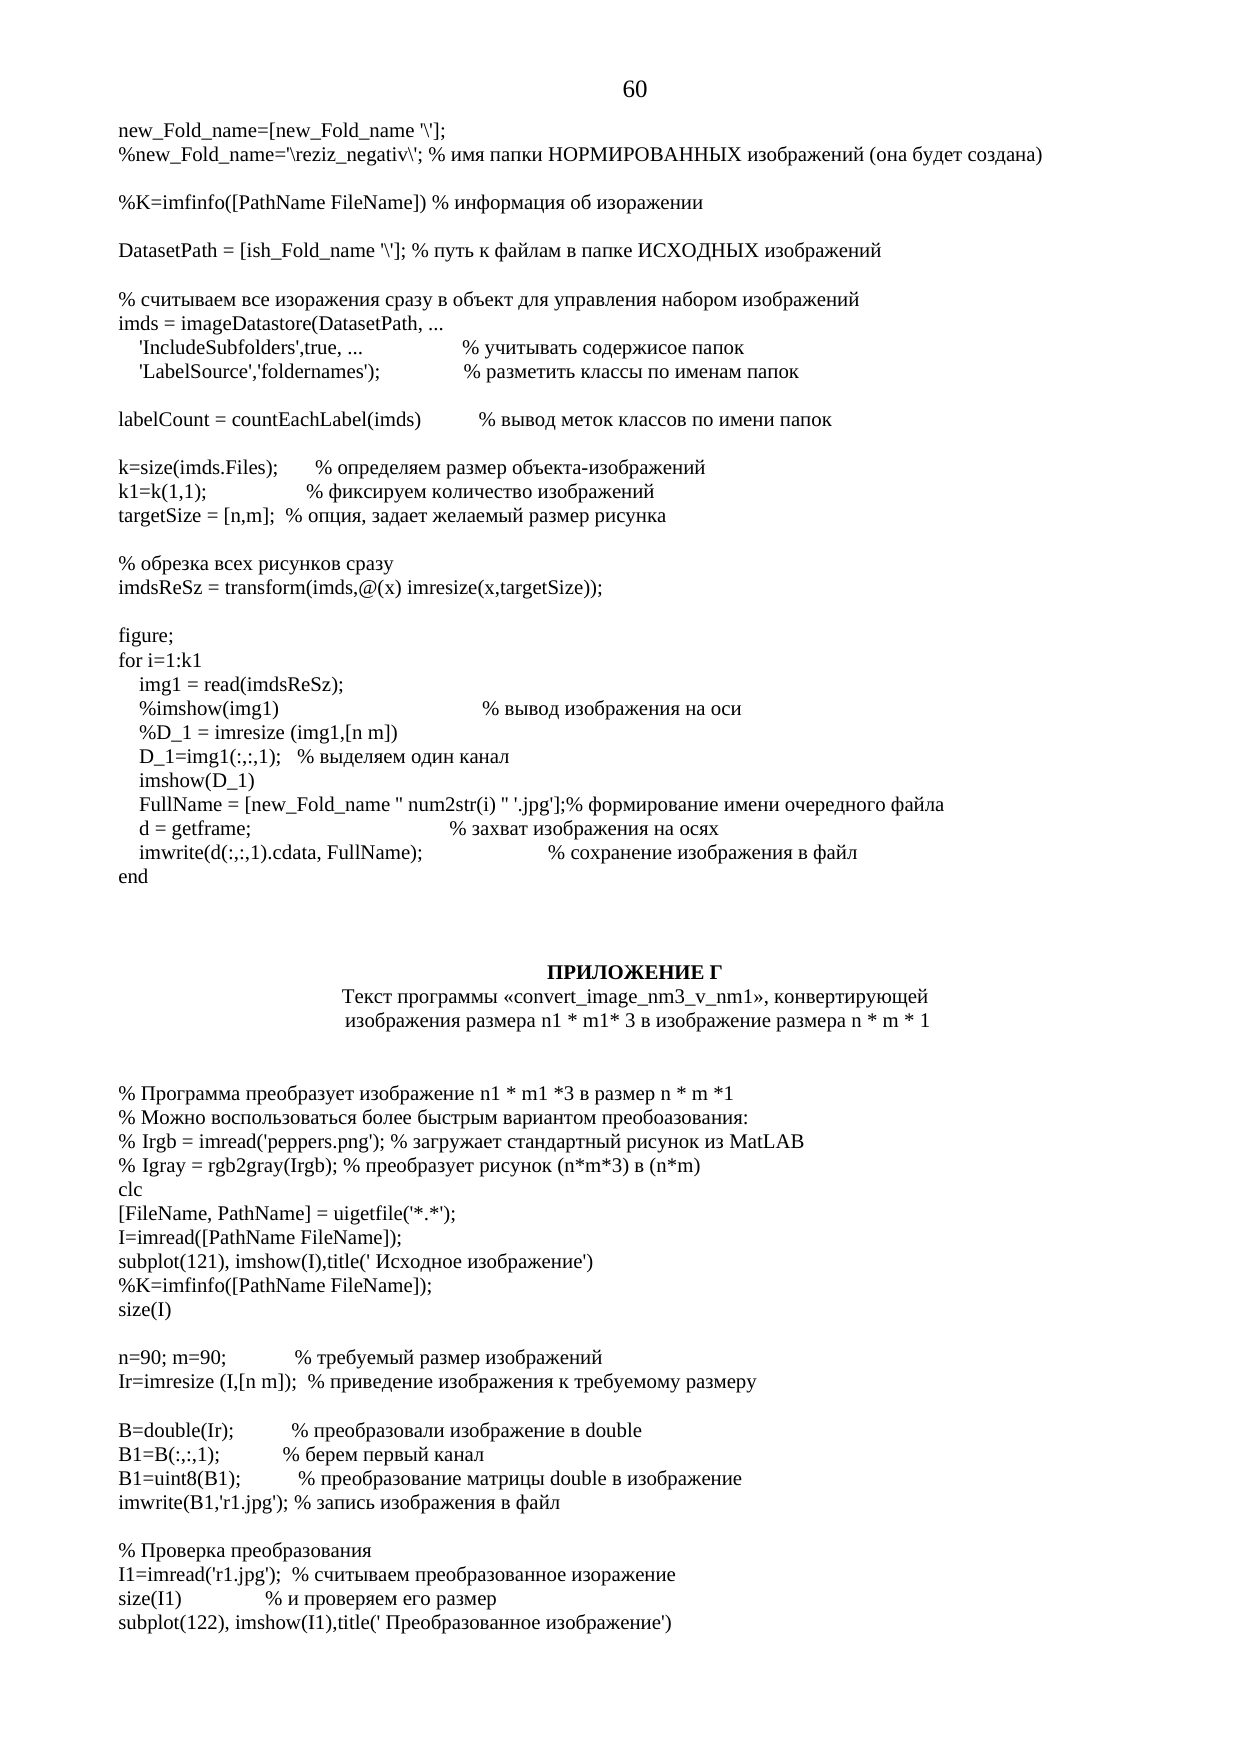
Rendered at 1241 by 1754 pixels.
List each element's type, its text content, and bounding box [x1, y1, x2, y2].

text imdsReSz = transform(imds,@(x) imresize(x,targetSize)); [118, 575, 1152, 599]
text B1=uint8(B1); % преобразование матрицы double в изображение [118, 1466, 1152, 1490]
text % Irgb = imread('peppers.png'); % загружает стандартный рисунок из MatLAB [118, 1129, 1152, 1153]
text Ir=imresize (I,[n m]); % приведение изображения к требуемому размеру [118, 1369, 1152, 1393]
text % обрезка всех рисунков сразу [118, 551, 1152, 575]
text clc [118, 1177, 1152, 1201]
text targetSize = [n,m]; % опция, задает желаемый размер рисунка [118, 503, 1152, 527]
text I1=imread('r1.jpg'); % считываем преобразованное изоражение [118, 1562, 1152, 1586]
text labelCount = countEachLabel(imds) % вывод меток классов по имени папок [118, 407, 1152, 431]
text imds = imageDatastore(DatasetPath, ... [118, 311, 1152, 335]
text %new_Fold_name='\reziz_negativ\'; % имя папки НОРМИРОВАННЫХ изображений (она будет создана) [118, 142, 1152, 166]
text FullName = [new_Fold_name '' num2str(i) '' '.jpg'];% формирование имени очередного файла [118, 792, 1152, 816]
text k1=k(1,1); % фиксируем количество изображений [118, 479, 1152, 503]
text n=90; m=90; % требуемый размер изображений [118, 1345, 1152, 1369]
text img1 = read(imdsReSz); [118, 672, 1152, 696]
text new_Fold_name=[new_Fold_name '\']; [118, 118, 1152, 142]
text subplot(121), imshow(I),title(' Исходное изображение') [118, 1249, 1152, 1273]
text ПРИЛОЖЕНИЕ Г [118, 960, 1152, 984]
text size(I) [118, 1297, 1152, 1321]
text % Программа преобразует изображение n1 * m1 *3 в размер n * m *1 [118, 1081, 1152, 1105]
text k=size(imds.Files); % определяем размер объекта-изображений [118, 455, 1152, 479]
text figure; [118, 623, 1152, 647]
text imwrite(d(:,:,1).cdata, FullName); % сохранение изображения в файл [118, 840, 1152, 864]
text DatasetPath = [ish_Fold_name '\']; % путь к файлам в папке ИСХОДНЫХ изображений [118, 238, 1152, 262]
text % считываем все изоражения сразу в объект для управления набором изображений [118, 287, 1152, 311]
text Текст программы «convert_image_nm3_v_nm1», конвертирующей [118, 984, 1152, 1008]
text subplot(122), imshow(I1),title(' Преобразованное изображение') [118, 1610, 1152, 1634]
text I=imread([PathName FileName]); [118, 1225, 1152, 1249]
text %D_1 = imresize (img1,[n m]) [118, 720, 1152, 744]
text изображения размера n1 * m1* 3 в изображение размера n * m * 1 [118, 1008, 1152, 1032]
text %K=imfinfo([PathName FileName]); [118, 1273, 1152, 1297]
text B1=B(:,:,1); % берем первый канал [118, 1442, 1152, 1466]
text d = getframe; % захват изображения на осях [118, 816, 1152, 840]
text 'LabelSource','foldernames'); % разметить классы по именам папок [118, 359, 1152, 383]
text 'IncludeSubfolders',true, ... % учитывать содержисое папок [118, 335, 1152, 359]
text imwrite(B1,'r1.jpg'); % запись изображения в файл [118, 1490, 1152, 1514]
text % Igray = rgb2gray(Irgb); % преобразует рисунок (n*m*3) в (n*m) [118, 1153, 1152, 1177]
text [FileName, PathName] = uigetfile('*.*'); [118, 1201, 1152, 1225]
text % Можно воспользоваться более быстрым вариантом преобоазования: [118, 1105, 1152, 1129]
text D_1=img1(:,:,1); % выделяем один канал [118, 744, 1152, 768]
text size(I1) % и проверяем его размер [118, 1586, 1152, 1610]
text %K=imfinfo([PathName FileName]) % информация об изоражении [118, 190, 1152, 214]
text B=double(Ir); % преобразовали изображение в double [118, 1417, 1152, 1442]
text % Проверка преобразования [118, 1538, 1152, 1562]
text %imshow(img1) % вывод изображения на оси [118, 696, 1152, 720]
text end [118, 864, 1152, 888]
text imshow(D_1) [118, 768, 1152, 792]
text for i=1:k1 [118, 647, 1152, 672]
